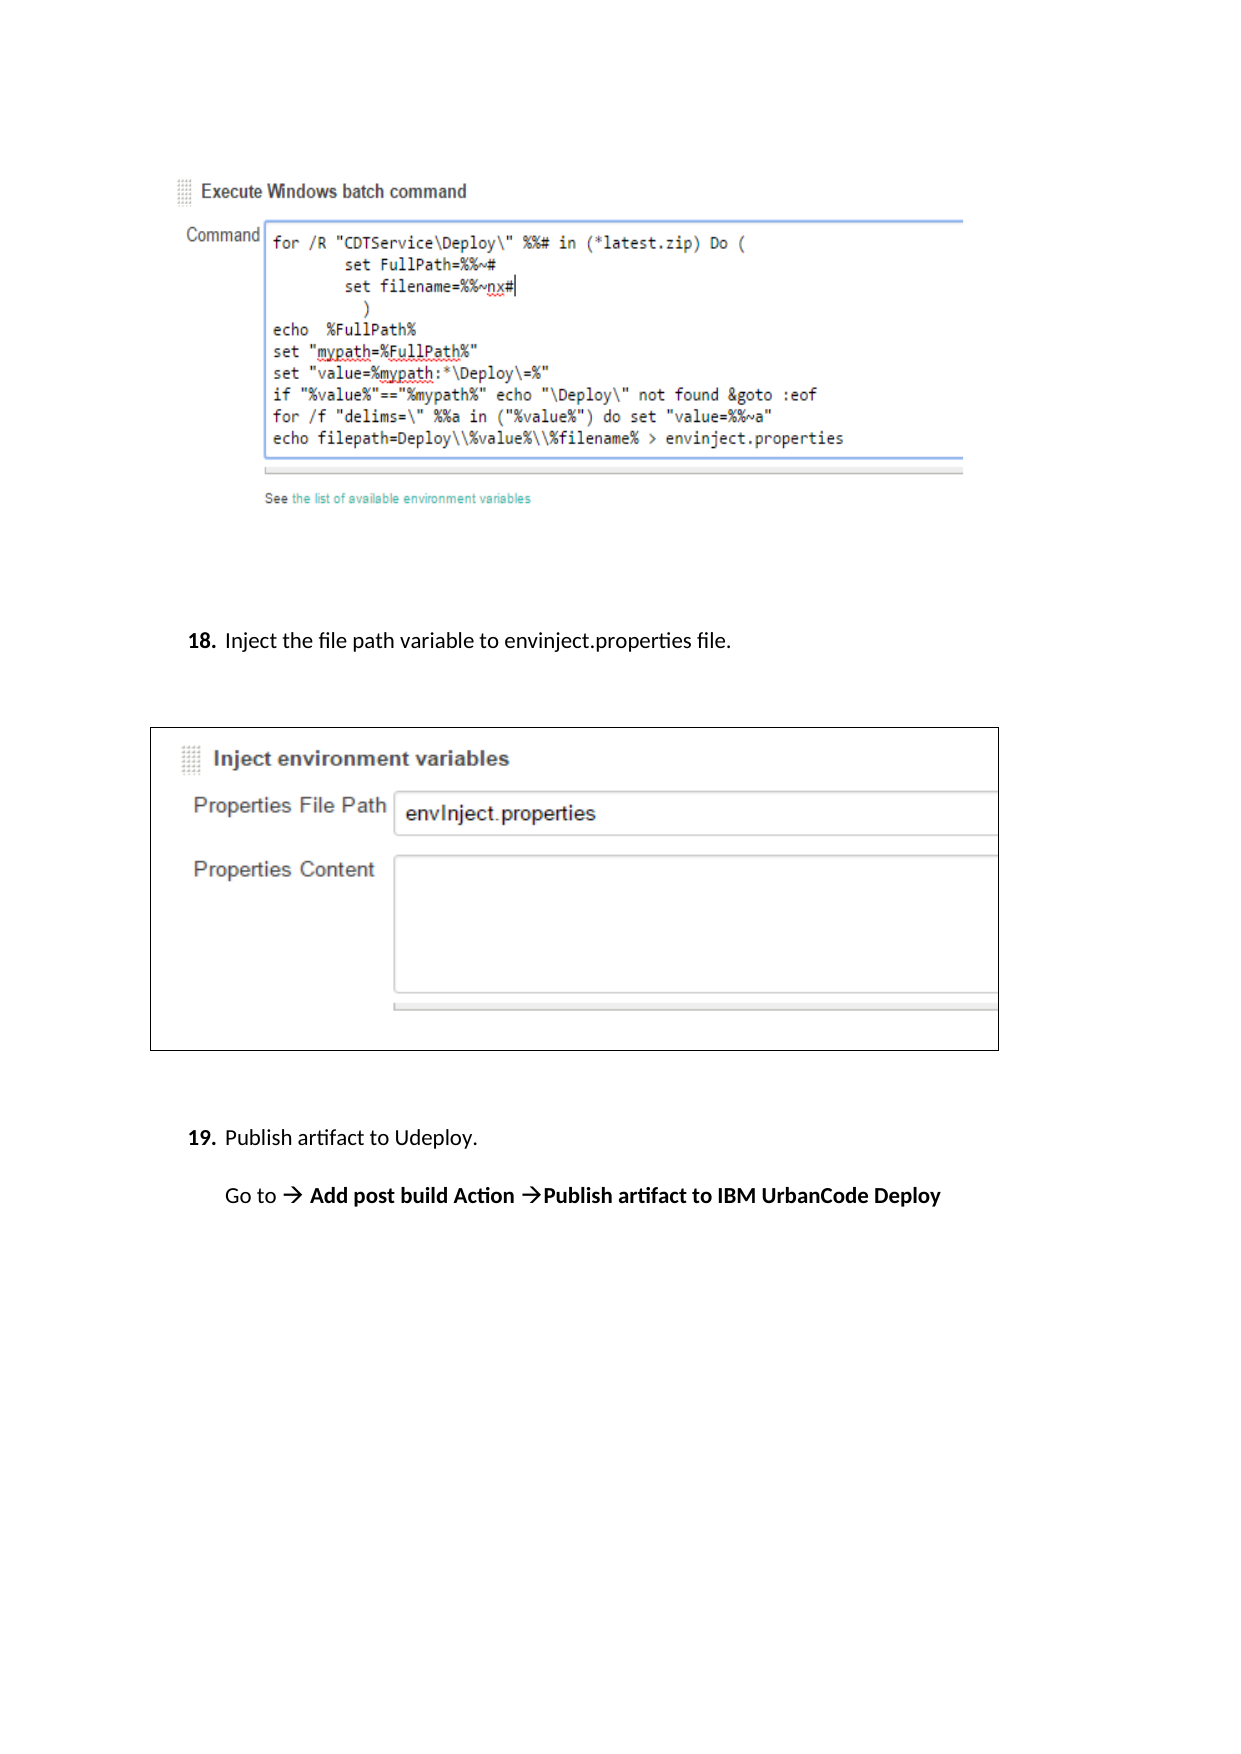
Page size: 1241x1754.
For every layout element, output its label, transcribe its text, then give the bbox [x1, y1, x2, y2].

list Inject the file path variable to envinject.properties file. [187, 626, 1090, 654]
picture [151, 728, 998, 1050]
list Publish artifact to Udeploy. [187, 1123, 1090, 1151]
text Go to Add post build Action Publish artifact to IBM UrbanCode Deploy [150, 1181, 1090, 1209]
picture [150, 150, 964, 596]
